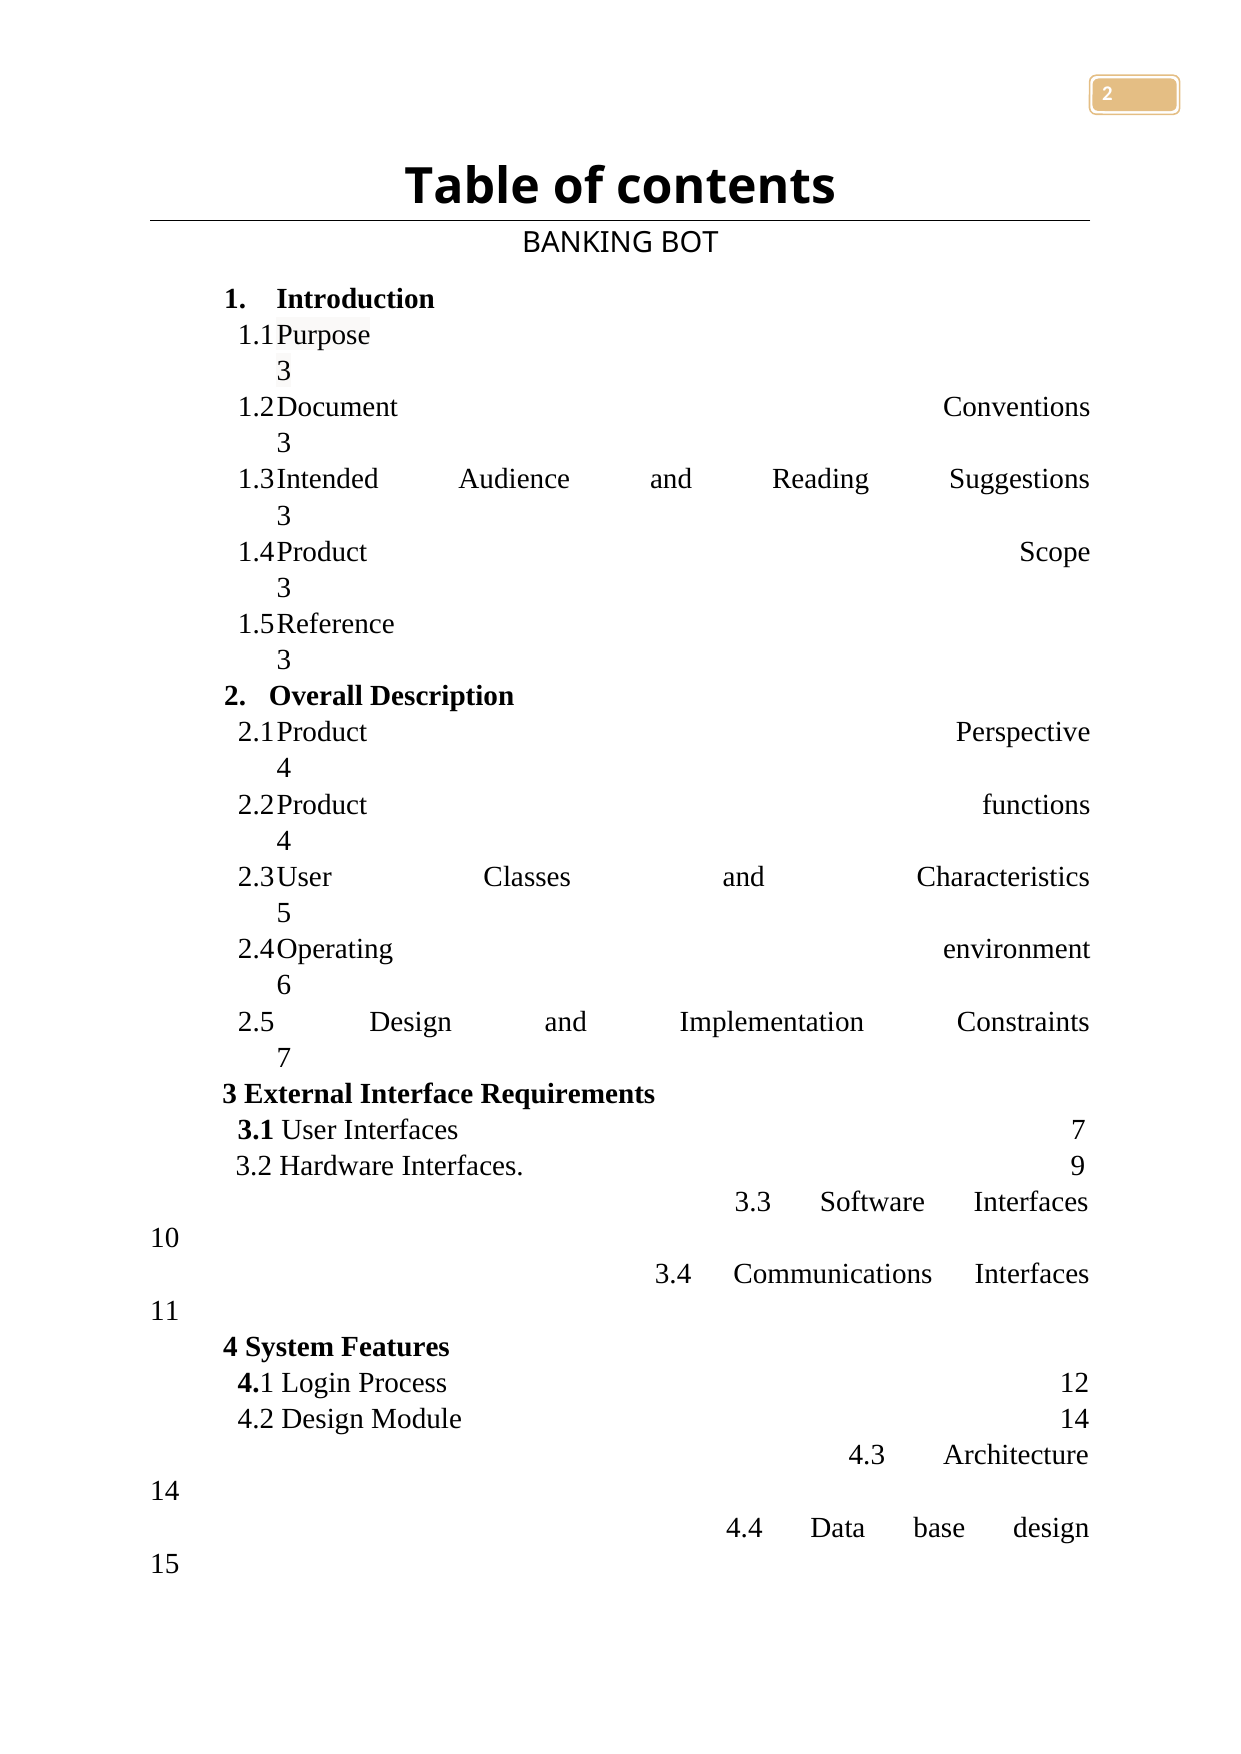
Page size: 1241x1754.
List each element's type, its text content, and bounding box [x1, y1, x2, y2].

list Purpose 3 [238, 317, 1090, 387]
list Introduction [224, 281, 1090, 314]
text 3.4 Communications Interfaces 11 [150, 1257, 1090, 1326]
text 3 External Interface Requirements [200, 1076, 1090, 1109]
list User Classes and Characteristics 5 [238, 859, 1090, 929]
text 4.1 Login Process 12 [150, 1365, 1090, 1399]
list Document Conventions 3 [238, 389, 1090, 459]
list Product functions 4 [238, 787, 1090, 856]
list Reference 3 [238, 606, 1090, 676]
list Design and Implementation Constraints 7 [238, 1004, 1090, 1073]
text 4.4 Data base design 15 [150, 1510, 1090, 1579]
list Operating environment 6 [238, 931, 1090, 1001]
text Table of contents [150, 150, 1090, 220]
list Intended Audience and Reading Suggestions 3 [238, 461, 1090, 531]
list Product Perspective 4 [238, 714, 1090, 784]
text 3.3 Software Interfaces 10 [150, 1184, 1090, 1254]
list Overall Description [224, 678, 1090, 712]
text 4 System Features [150, 1329, 1090, 1362]
text 3.1 User Interfaces 7 [150, 1112, 1090, 1146]
text 3.2 Hardware Interfaces. 9 [150, 1148, 1090, 1182]
text 4.2 Design Module 14 [150, 1401, 1090, 1435]
text BANKING BOT [150, 221, 1090, 261]
text 4.3 Architecture 14 [150, 1437, 1090, 1507]
list Product Scope 3 [238, 534, 1090, 603]
